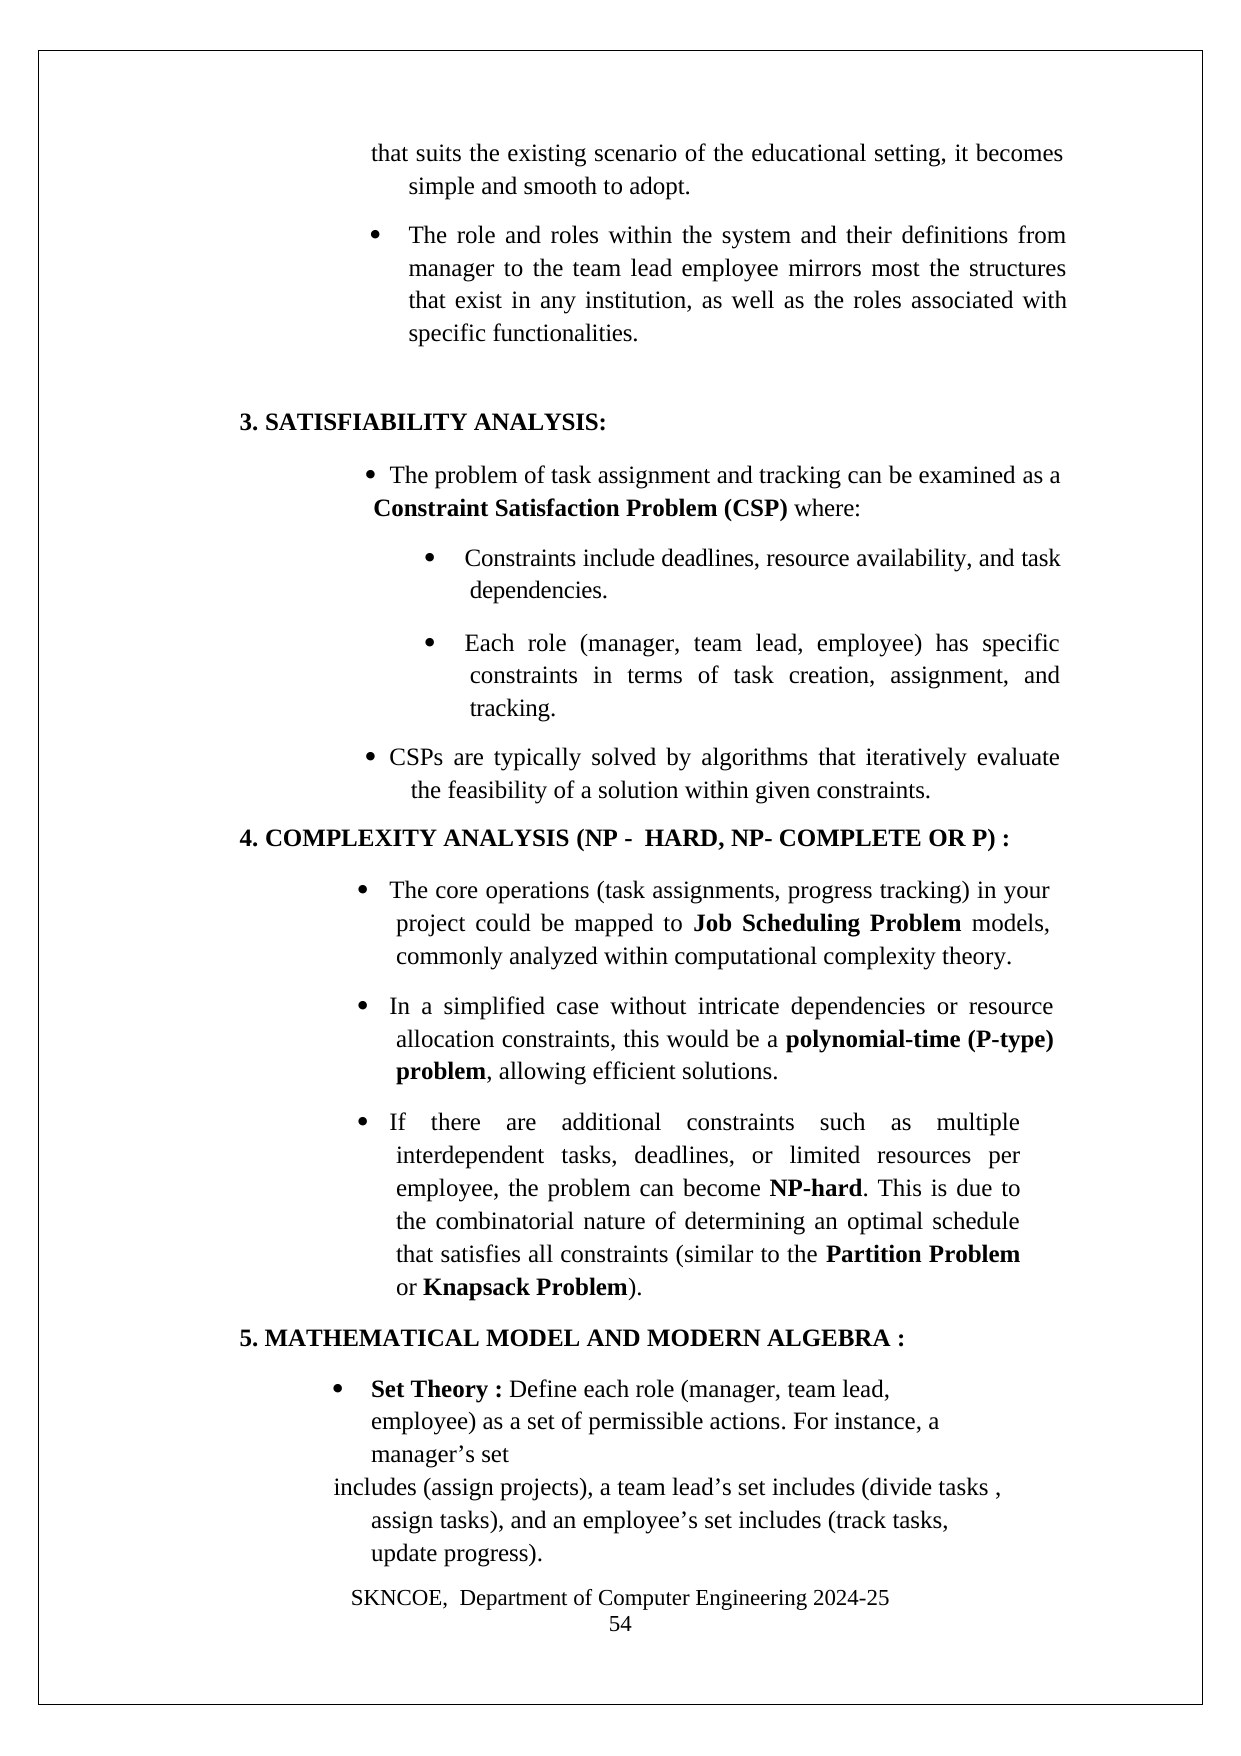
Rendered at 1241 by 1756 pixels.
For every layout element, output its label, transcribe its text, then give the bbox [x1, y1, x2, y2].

list CSPs are typically solved by algorithms that iteratively evaluate the feasibility of a solution within given constraints. [366, 742, 1060, 803]
list Constraints include deadlines, resource availability, and task dependencies. [425, 543, 1061, 604]
subtitle Constraint Satisfaction Problem (CSP) where: [373, 493, 1202, 522]
list If there are additional constraints such as multiple interdependent tasks, deadlines, or limited resources per employee, the problem can become NP-hard. This is due to the combinatorial nature of determining an optimal schedule that satisfies all constraints (similar to the Partition Problem or Knapsack Problem). [358, 1107, 1021, 1301]
list The core operations (task assignments, progress tracking) in your project could be mapped to Job Scheduling Problem models, commonly analyzed within computational complexity theory. [358, 875, 1050, 970]
subtitle MATHEMATICAL MODEL AND MODERN ALGEBRA : [239, 1323, 1202, 1351]
list Each role (manager, team lead, employee) has specific constraints in terms of task creation, assignment, and tracking. [425, 628, 1061, 721]
subtitle SATISFIABILITY ANALYSIS: [239, 407, 1202, 436]
list The problem of task assignment and tracking can be examined as a [366, 461, 1202, 489]
list In a simplified case without intricate dependencies or resource allocation constraints, this would be a polynomial-time (P-type) problem, allowing efficient solutions. [358, 991, 1054, 1085]
text that suits the existing scenario of the educational setting, it becomes simple and smooth to adopt. [371, 138, 1065, 200]
text includes (assign projects), a team lead’s set includes (divide tasks , assign tasks), and an employee’s set includes (track tasks, update progress). [333, 1472, 1017, 1567]
list Set Theory : Define each role (manager, team lead, employee) as a set of permissible actions. For instance, a manager’s set [333, 1374, 998, 1467]
list The role and roles within the system and their definitions from manager to the team lead employee mirrors most the structures that exist in any institution, as well as the roles associated with specific functionalities. [371, 220, 1067, 346]
subtitle COMPLEXITY ANALYSIS (NP - HARD, NP- COMPLETE OR P) : [239, 823, 1202, 852]
